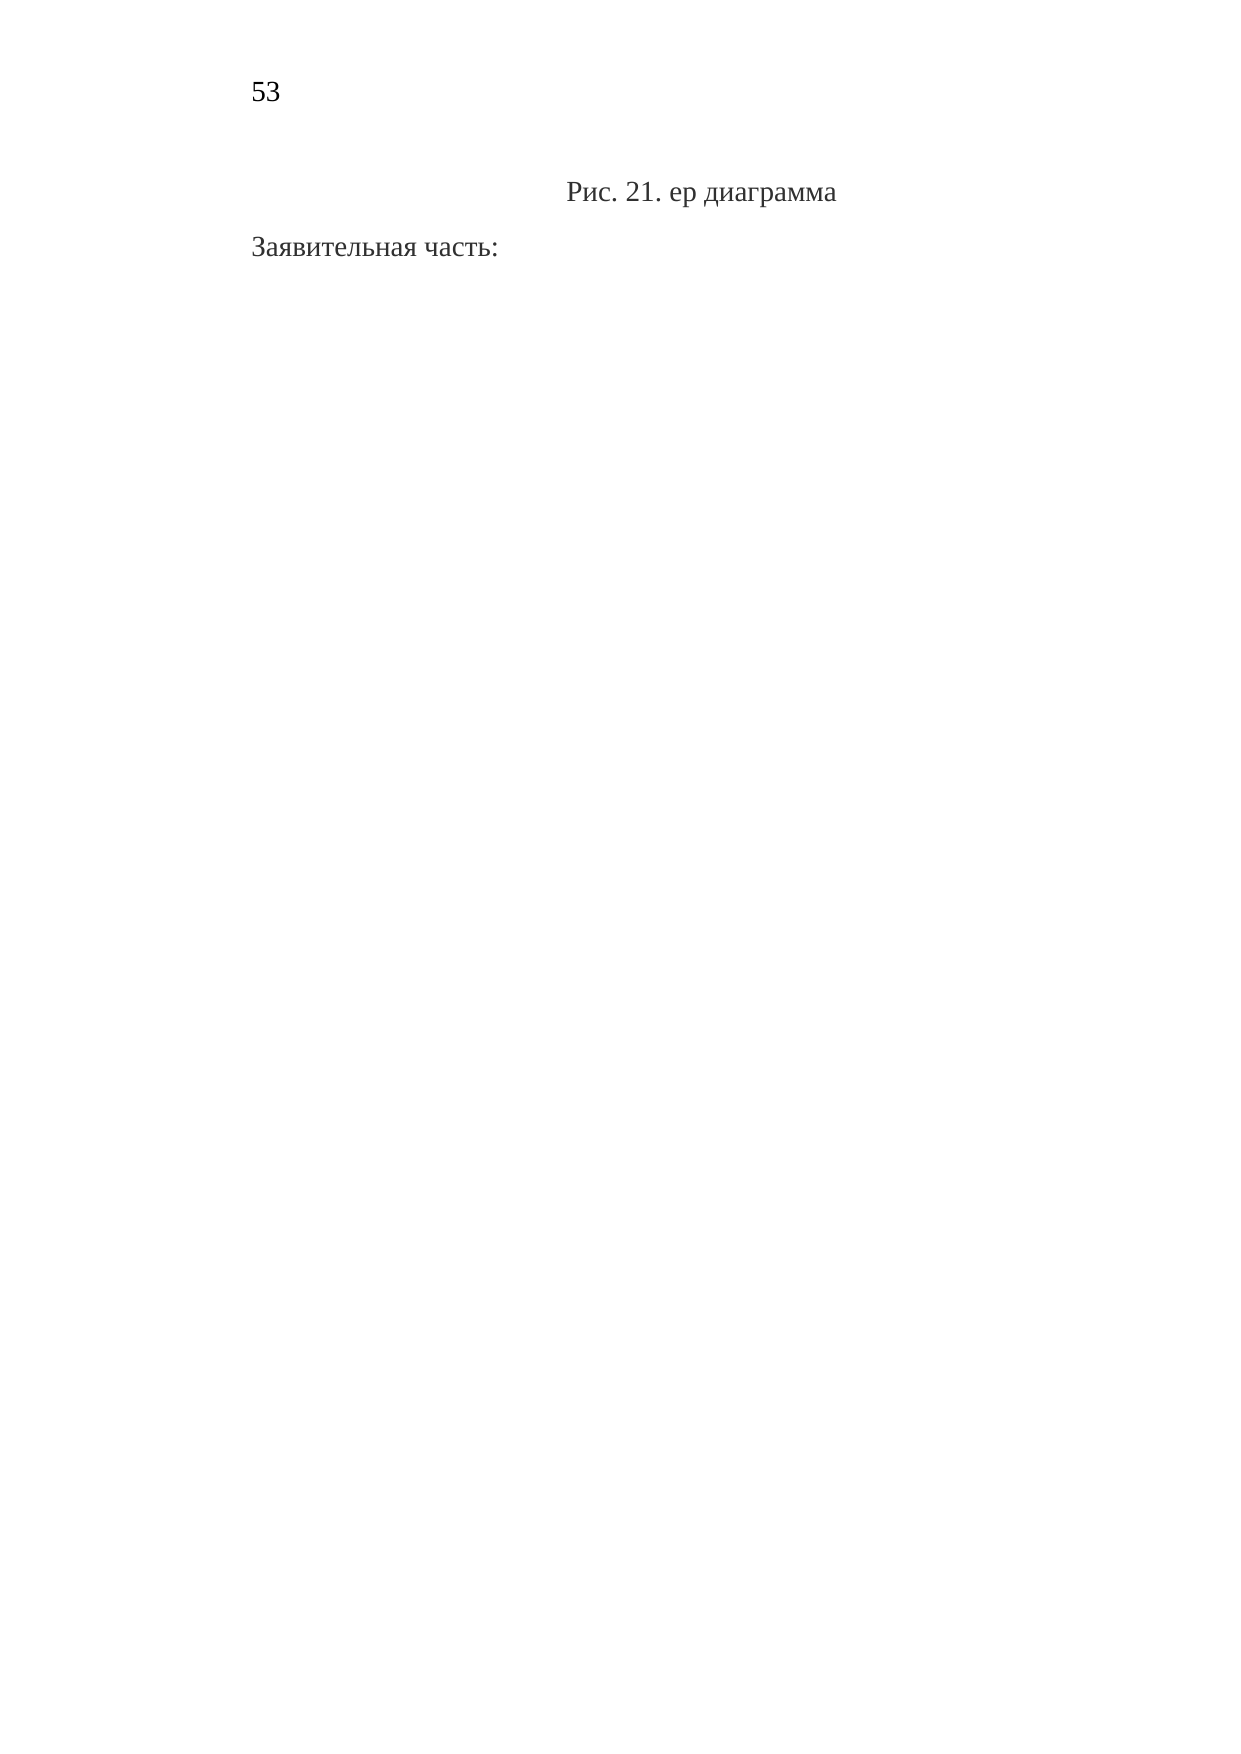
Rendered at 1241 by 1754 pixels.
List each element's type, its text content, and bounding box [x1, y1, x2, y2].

text Заявительная часть: [177, 229, 1152, 262]
text Рис. 21. ер диаграмма [177, 174, 1152, 208]
